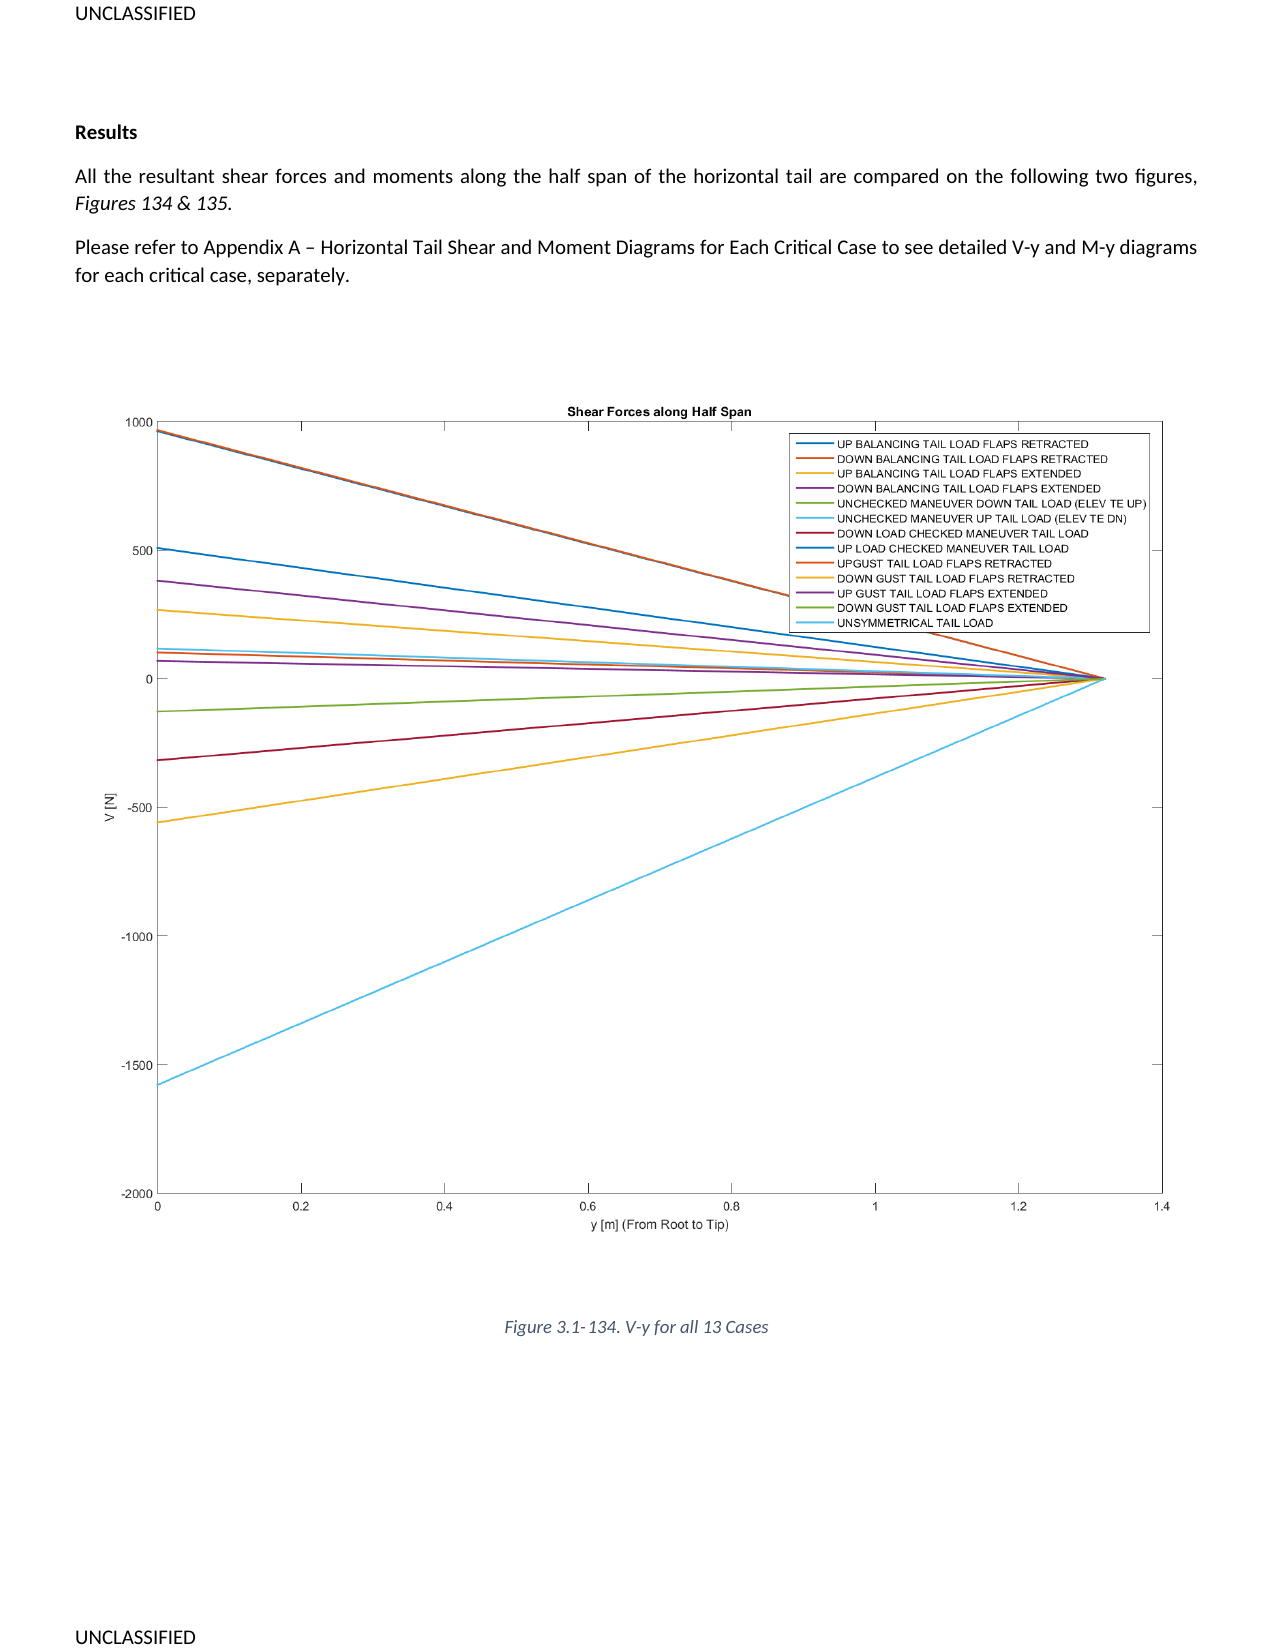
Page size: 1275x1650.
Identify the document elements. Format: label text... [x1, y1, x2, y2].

text Please refer to Appendix A – Horizontal Tail Shear and Moment Diagrams for Each Critical Case to see detailed V-y and M-y diagrams for each critical case, separately. [75, 234, 1200, 287]
text Figure 3.1-134. V-y for all 13 Cases [75, 1315, 1200, 1338]
text All the resultant shear forces and moments along the half span of the horizontal tail are compared on the following two figures, Figures 134 & 135. [75, 163, 1200, 216]
text Results [75, 119, 1200, 144]
picture [75, 350, 1209, 1297]
